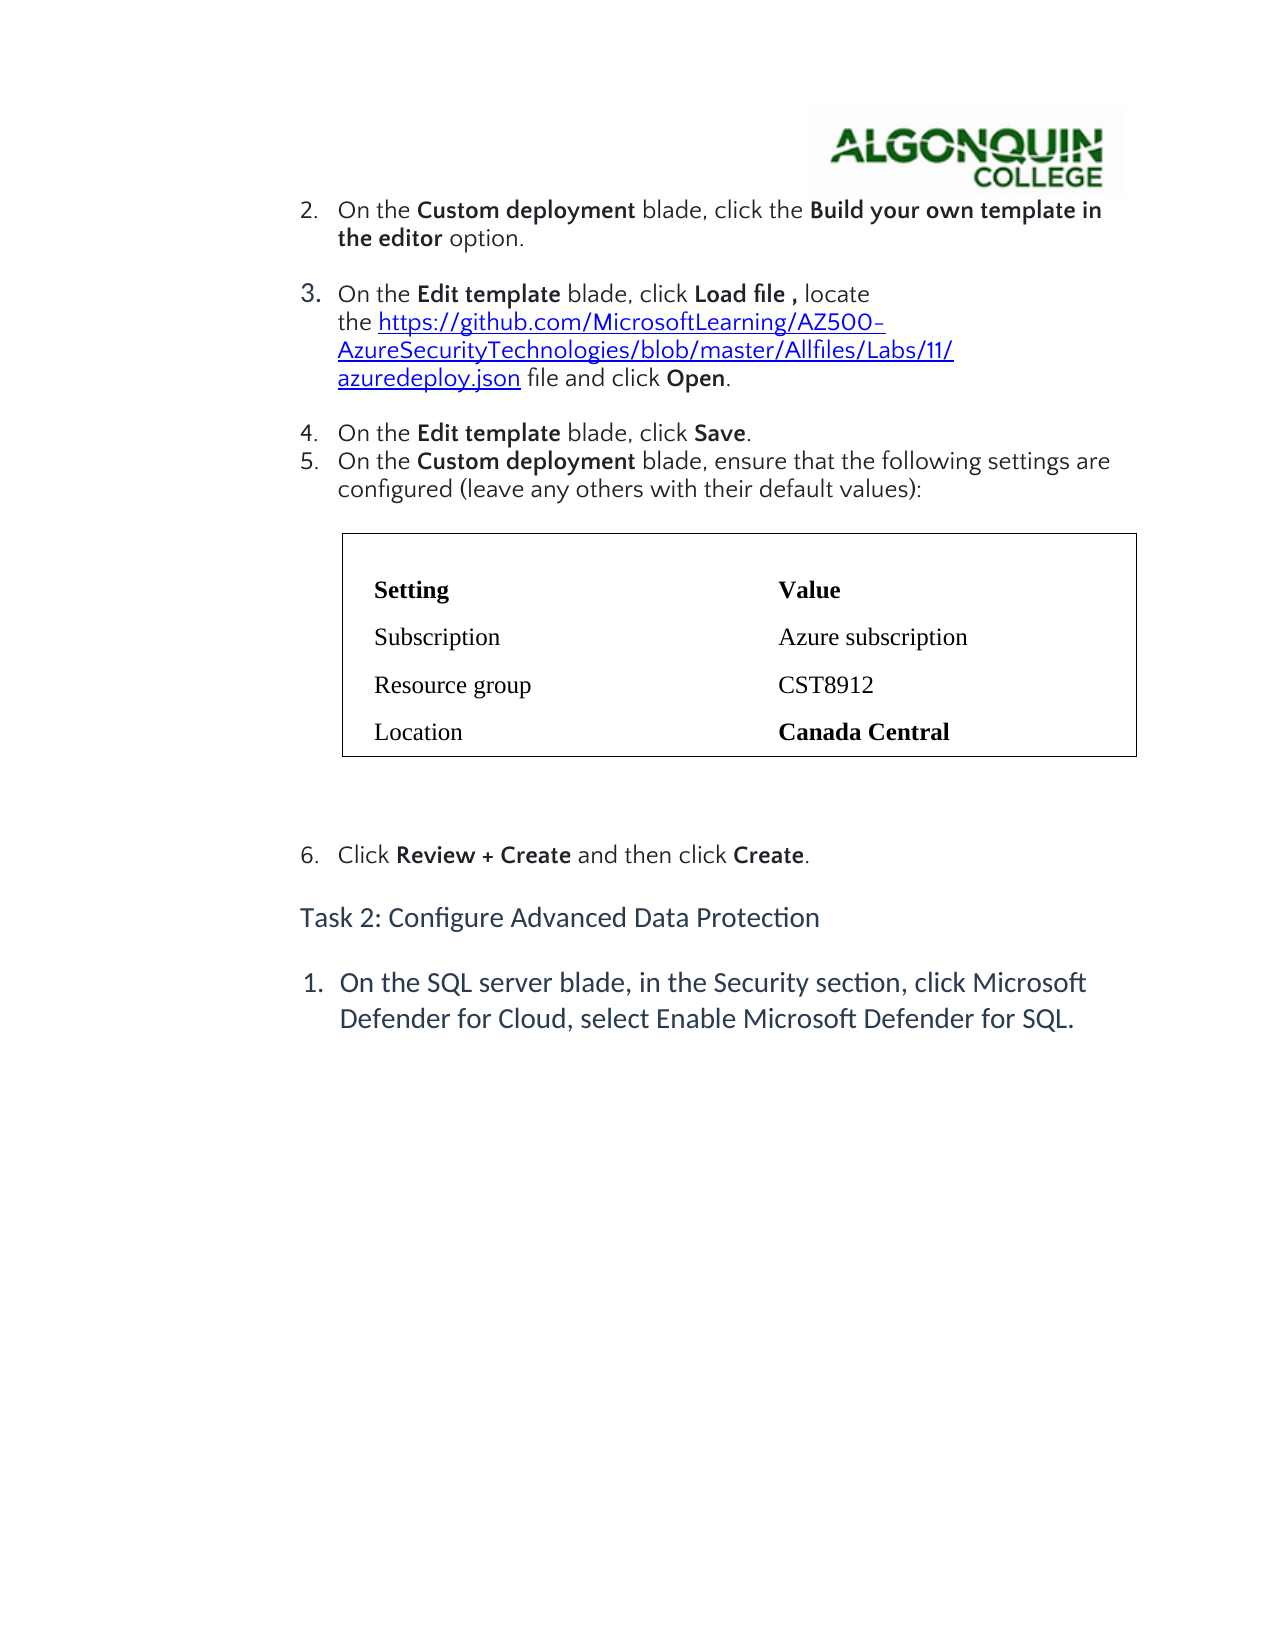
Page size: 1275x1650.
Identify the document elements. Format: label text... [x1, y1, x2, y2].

picture [807, 105, 1125, 198]
list On the Edit template blade, click Load file , locate the https://github.com/MicrosoftLearning/AZ500-AzureSecurityTechnologies/blob/master/Allfiles/Labs/11/azuredeploy.json file and click Open. [300, 274, 1125, 393]
list On the Edit template blade, click Save. [300, 420, 1125, 448]
text Task 2: Configure Advanced Data Protection [300, 899, 1125, 935]
list On the Custom deployment blade, ensure that the following settings are configured (leave any others with their default values): [300, 448, 1125, 503]
table_header [343, 534, 1136, 756]
list Click Review + Create and then click Create. [300, 843, 1125, 870]
list On the Custom deployment blade, click the Build your own template in the editor option. [300, 198, 1125, 253]
